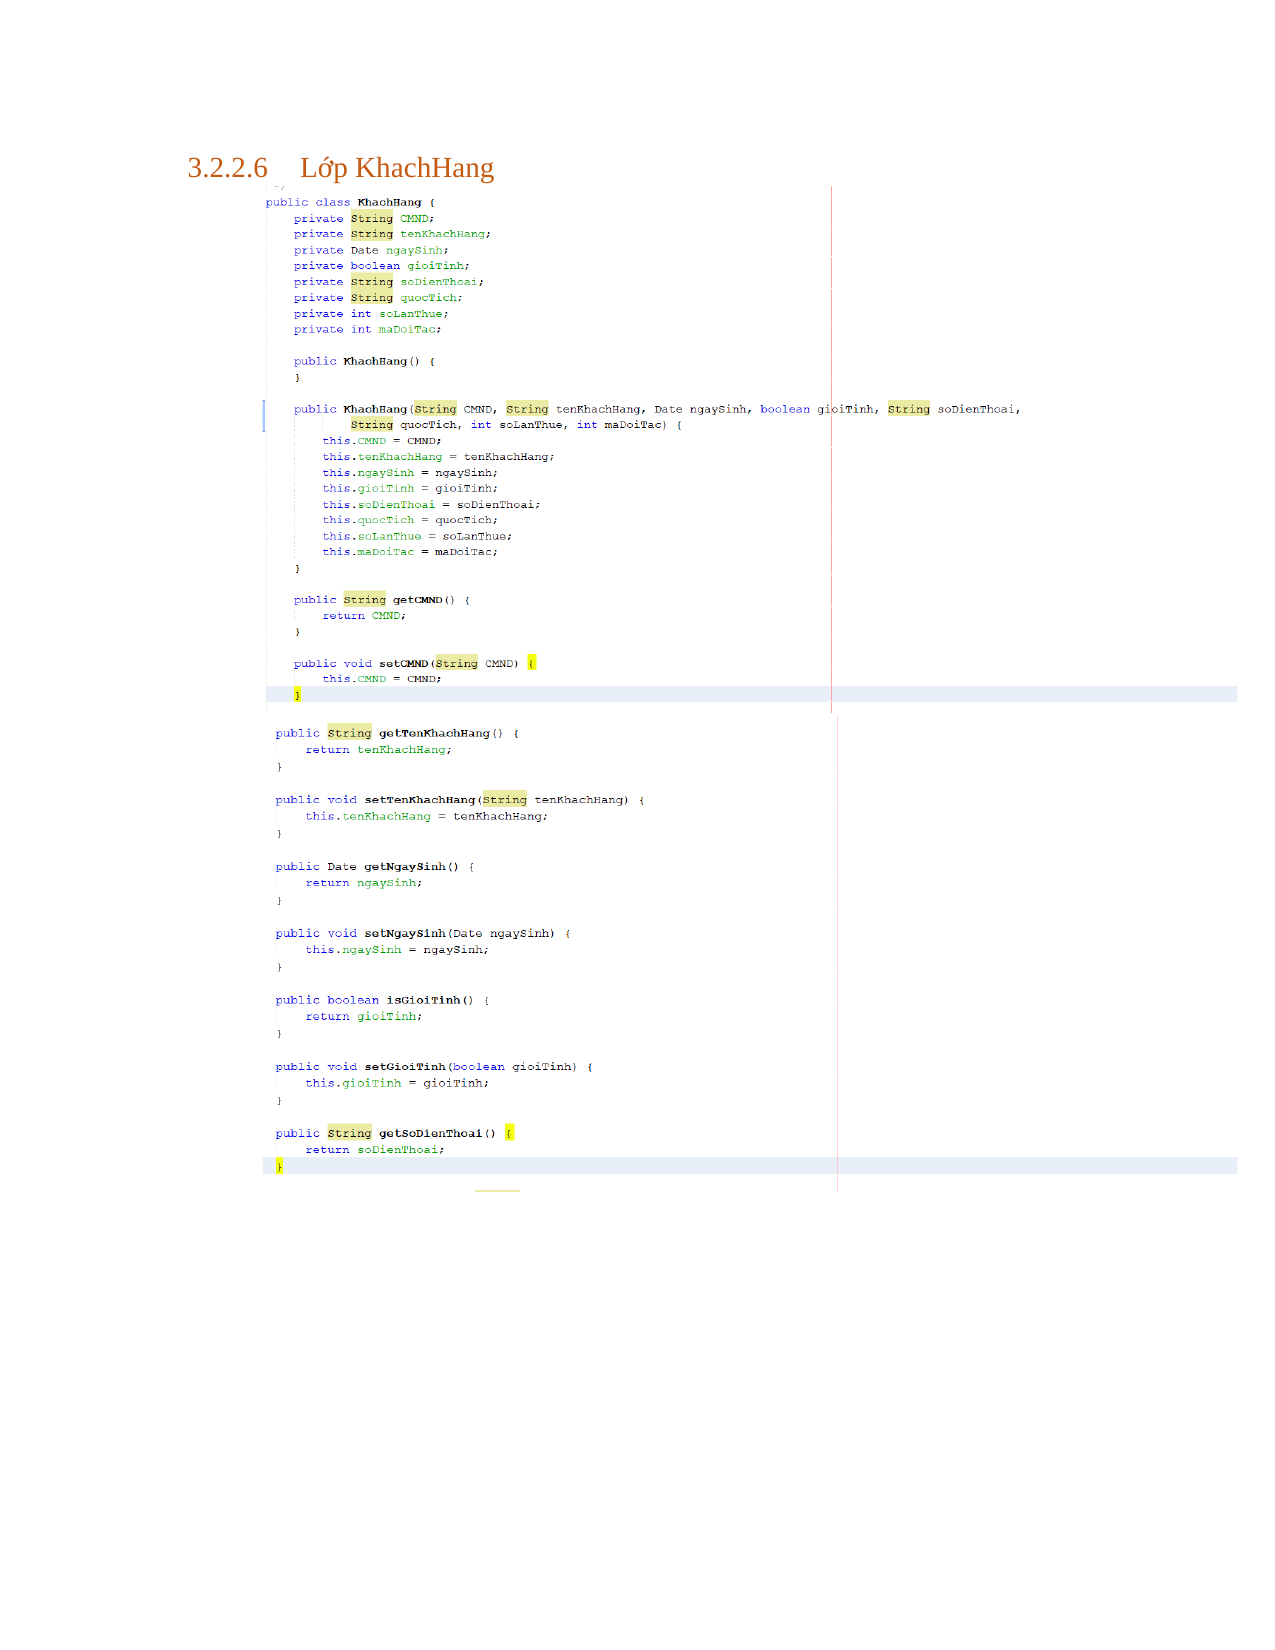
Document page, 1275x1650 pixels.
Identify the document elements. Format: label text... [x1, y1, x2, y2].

subtitle Lớp KhachHang [187, 150, 1125, 183]
picture [262, 186, 1238, 713]
picture [262, 715, 1238, 1192]
